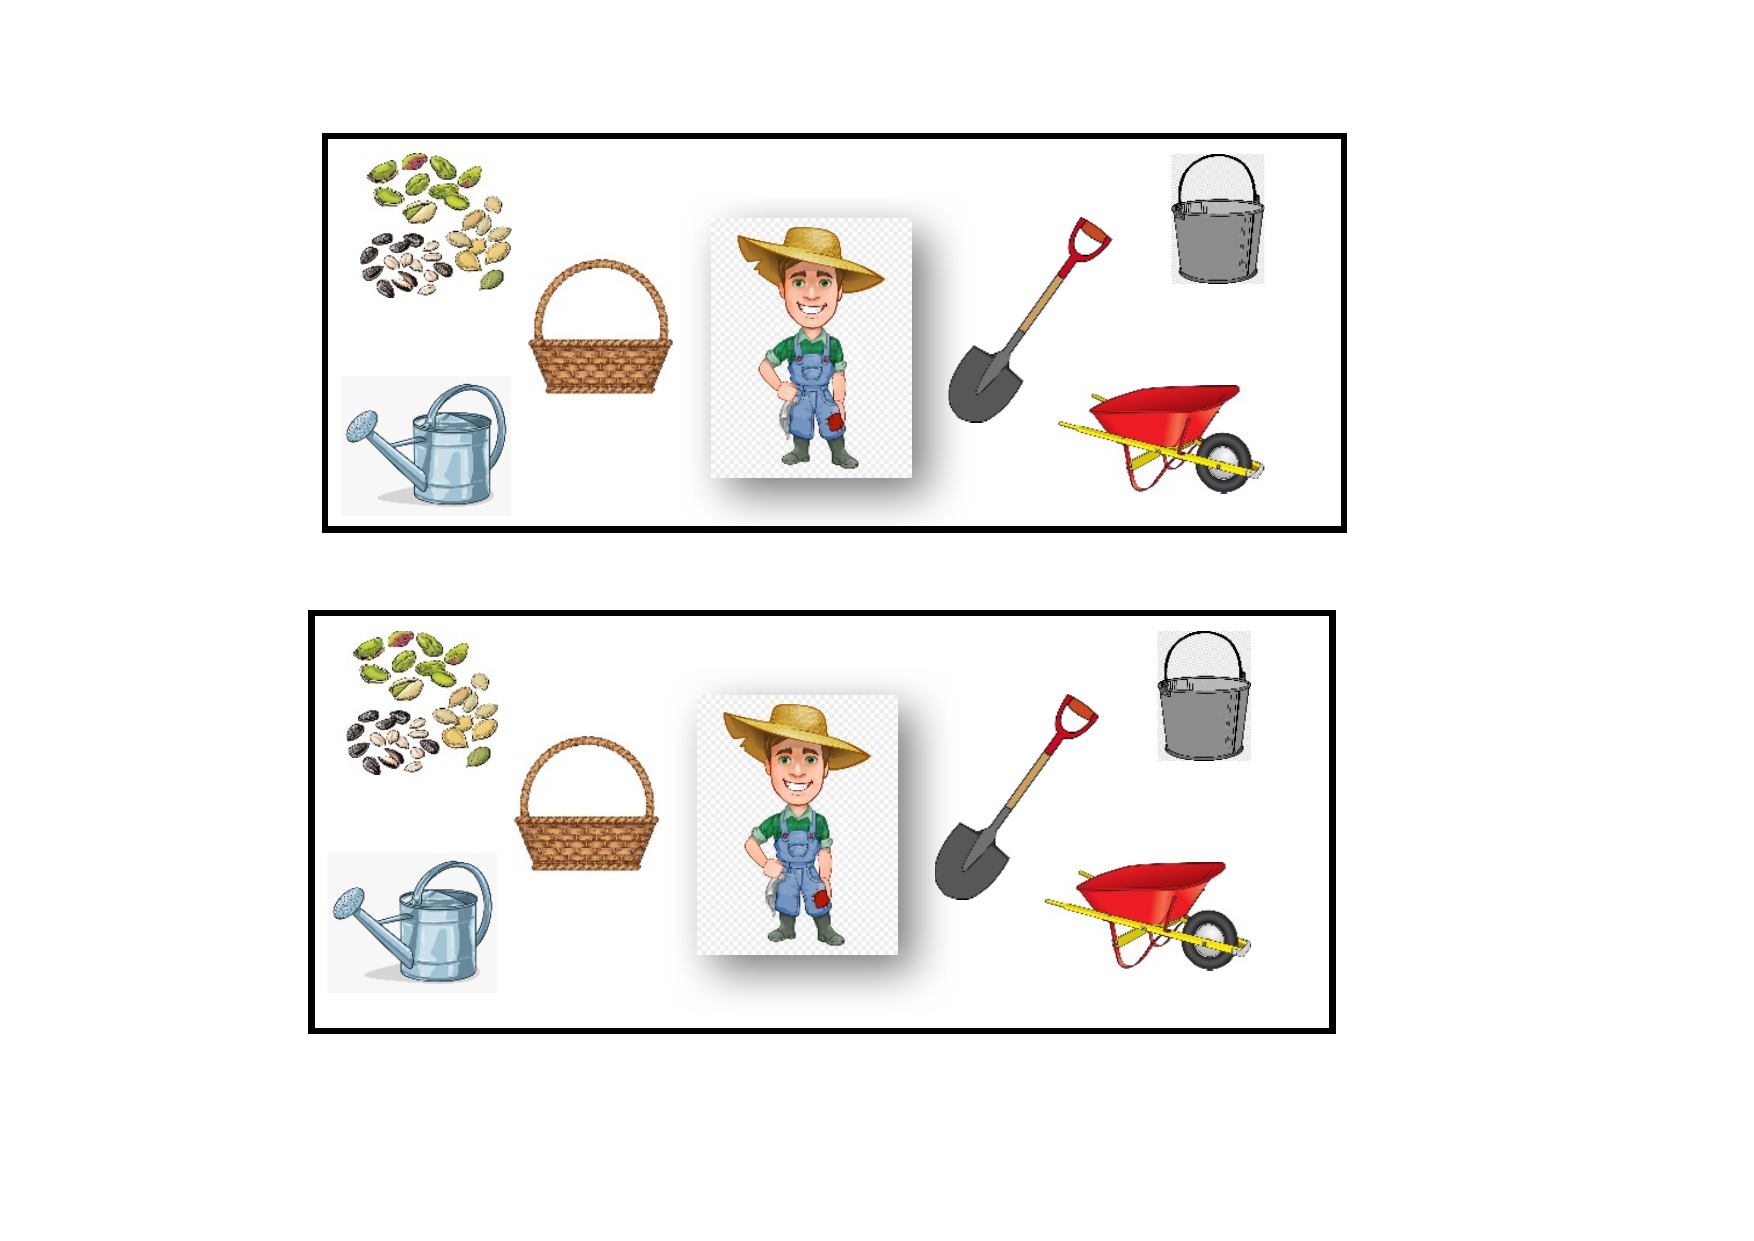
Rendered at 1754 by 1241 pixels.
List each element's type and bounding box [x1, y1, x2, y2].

picture [935, 694, 1251, 971]
picture [327, 853, 498, 993]
picture [711, 218, 912, 478]
picture [346, 631, 499, 775]
picture [948, 217, 1265, 494]
picture [360, 153, 512, 298]
table_header [315, 616, 1329, 1028]
picture [1157, 631, 1251, 761]
table_header [328, 139, 1341, 526]
picture [1171, 154, 1265, 284]
picture [340, 376, 512, 516]
picture [697, 695, 898, 955]
picture [527, 253, 674, 405]
picture [513, 731, 660, 882]
